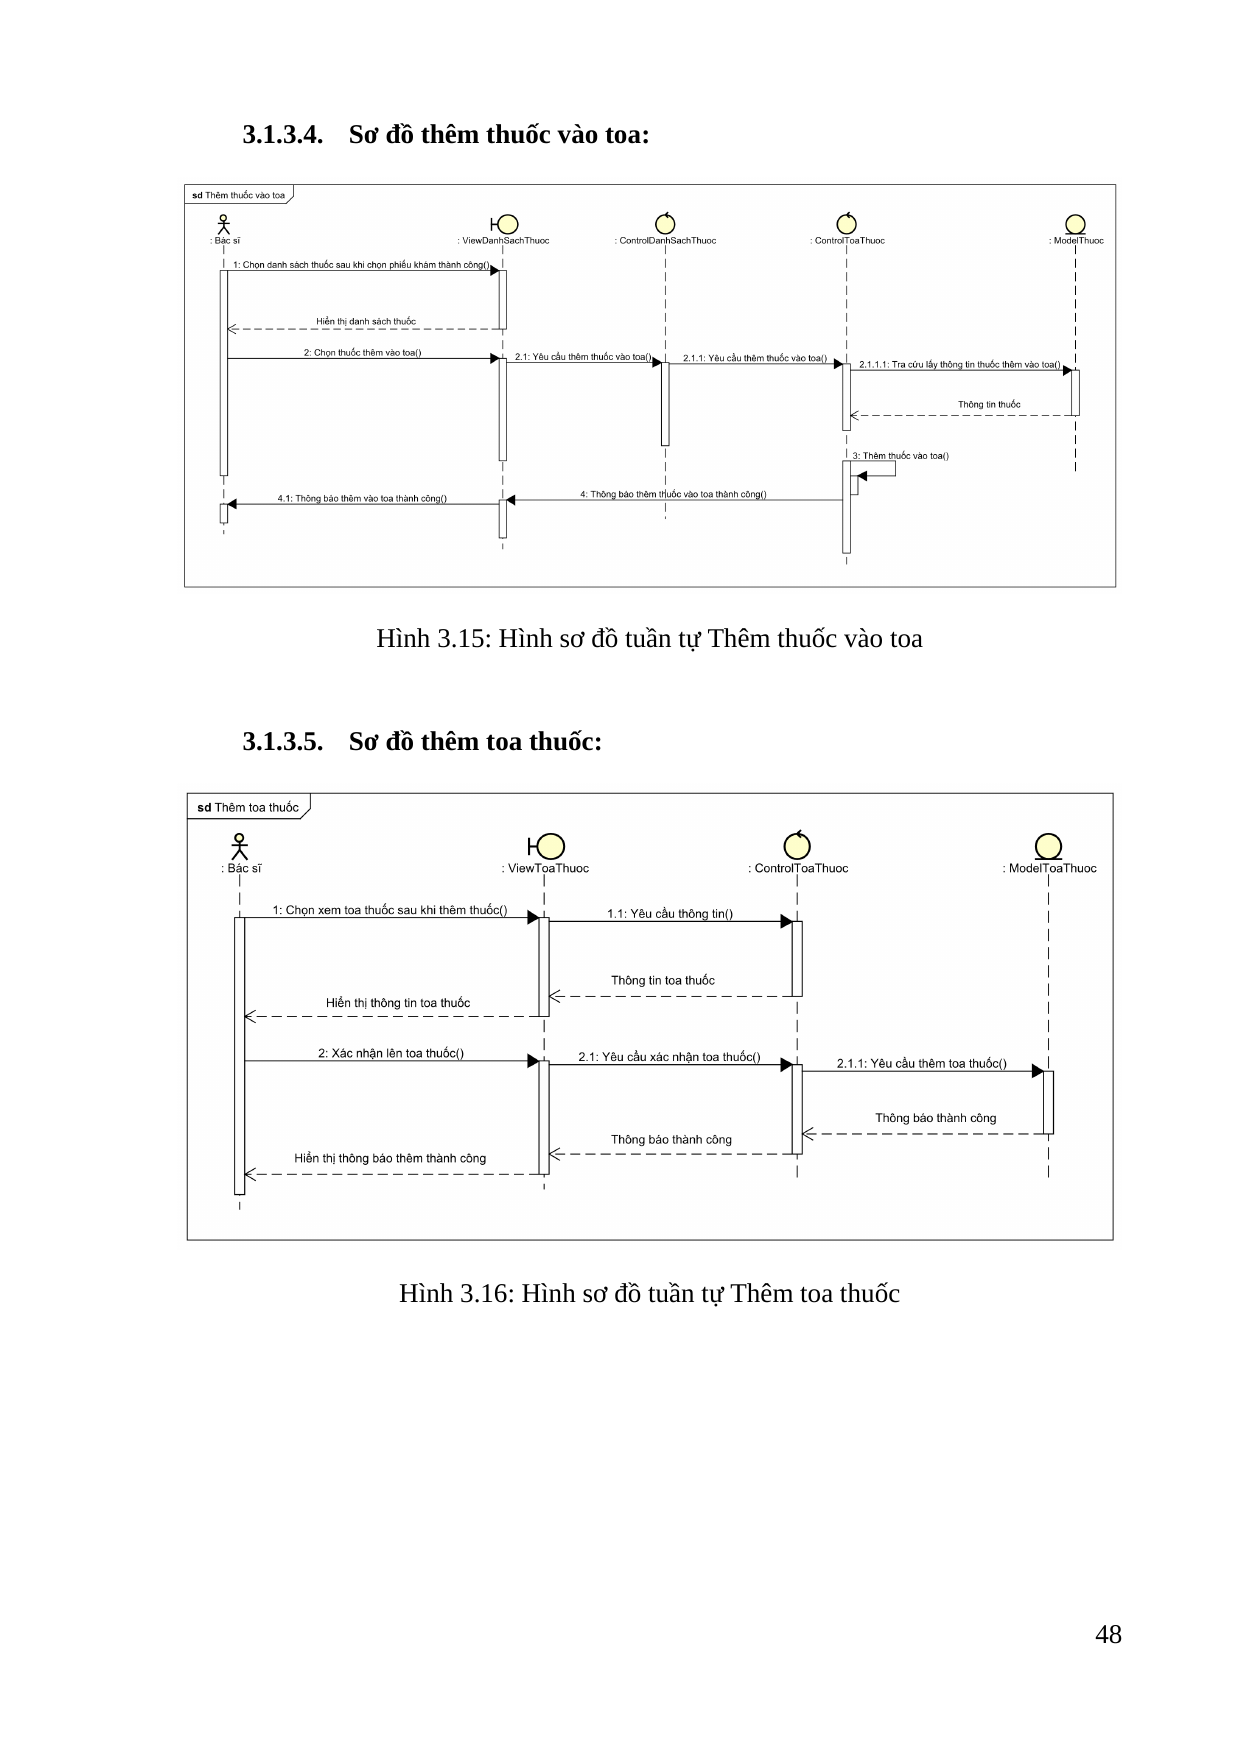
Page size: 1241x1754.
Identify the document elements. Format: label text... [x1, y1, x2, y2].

picture [177, 783, 1123, 1250]
subtitle Sơ đồ thêm toa thuốc: [242, 725, 1122, 756]
subtitle Sơ đồ thêm thuốc vào toa: [242, 118, 1122, 149]
picture [177, 177, 1123, 594]
